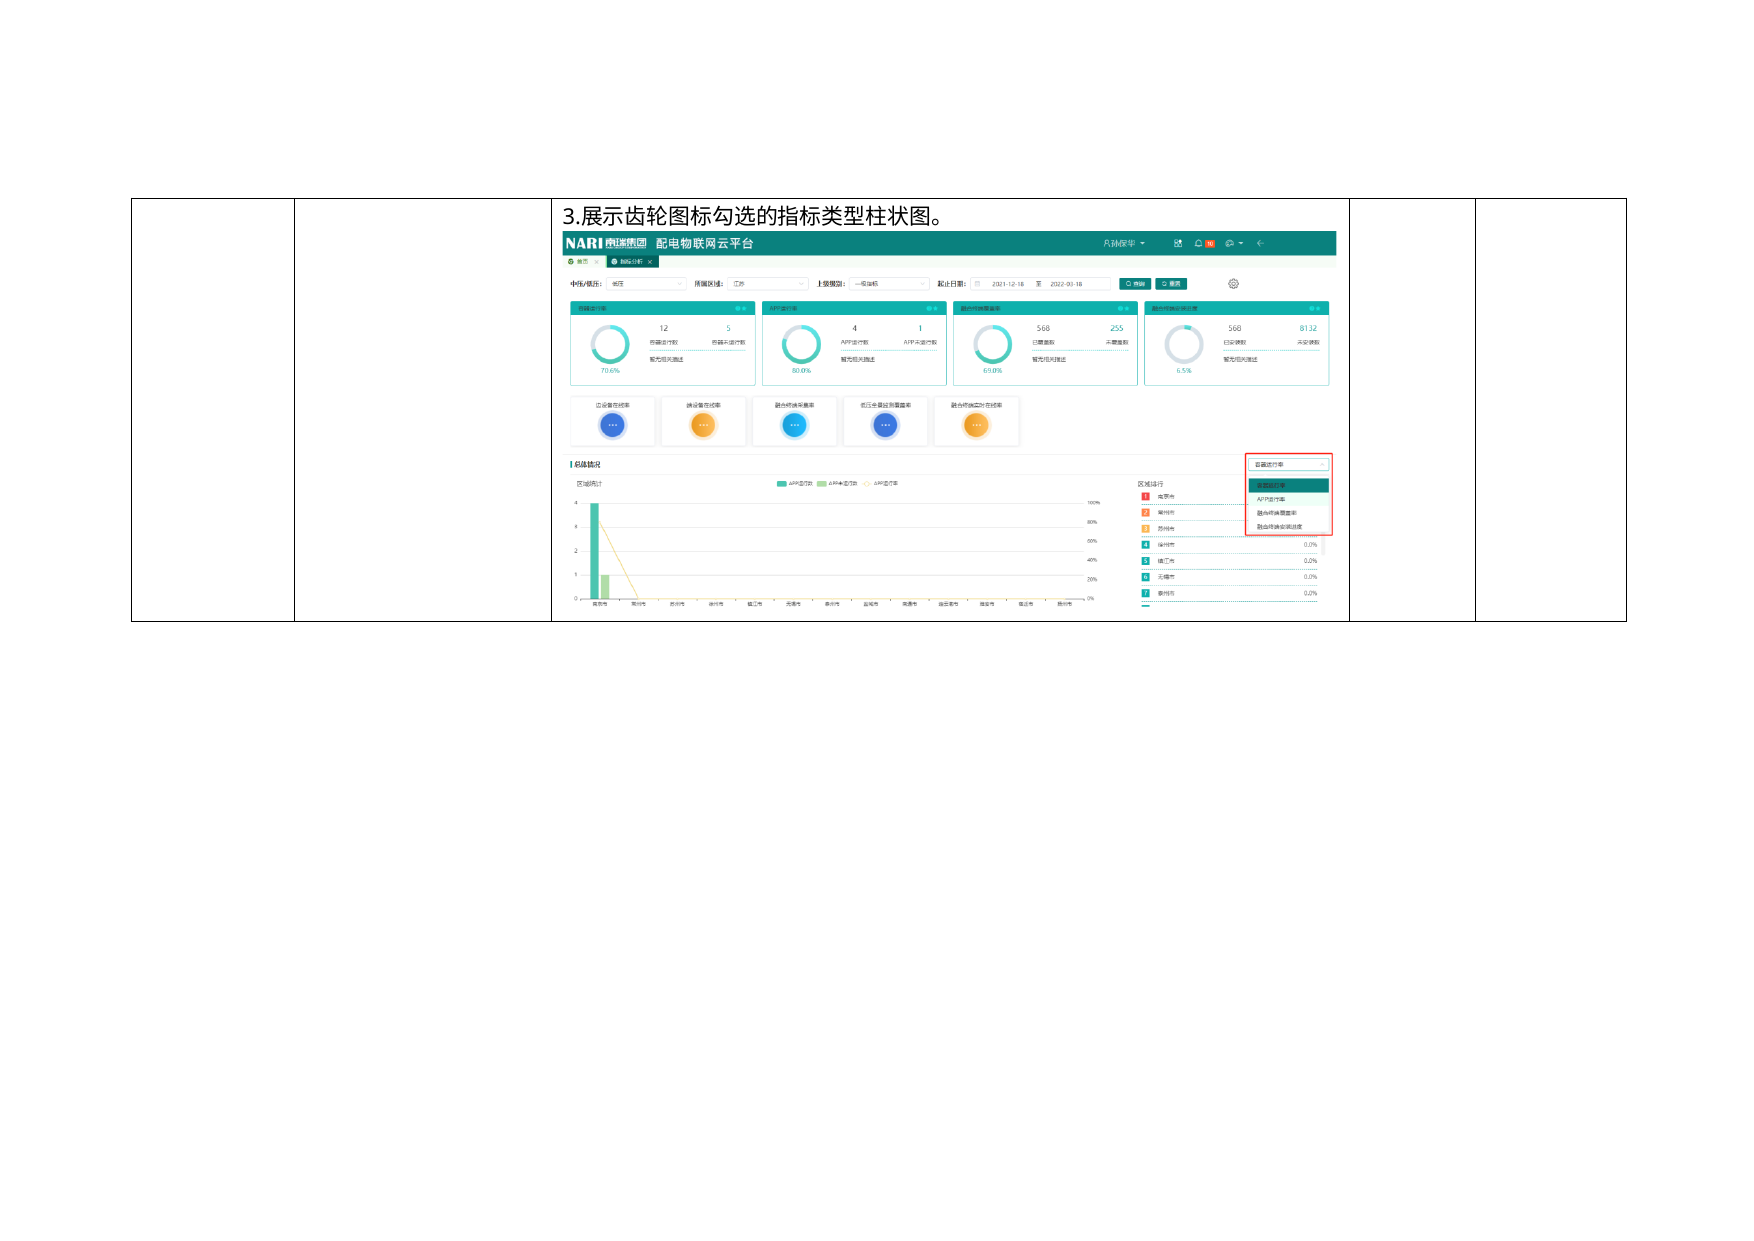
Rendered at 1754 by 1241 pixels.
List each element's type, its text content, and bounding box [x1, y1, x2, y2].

table_cell [1350, 199, 1475, 621]
picture [562, 231, 1337, 609]
table_cell [295, 199, 551, 621]
table_cell 3.展示齿轮图标勾选的指标类型柱状图。 [552, 199, 1349, 621]
table_cell [132, 199, 294, 621]
table_cell [1476, 199, 1626, 621]
